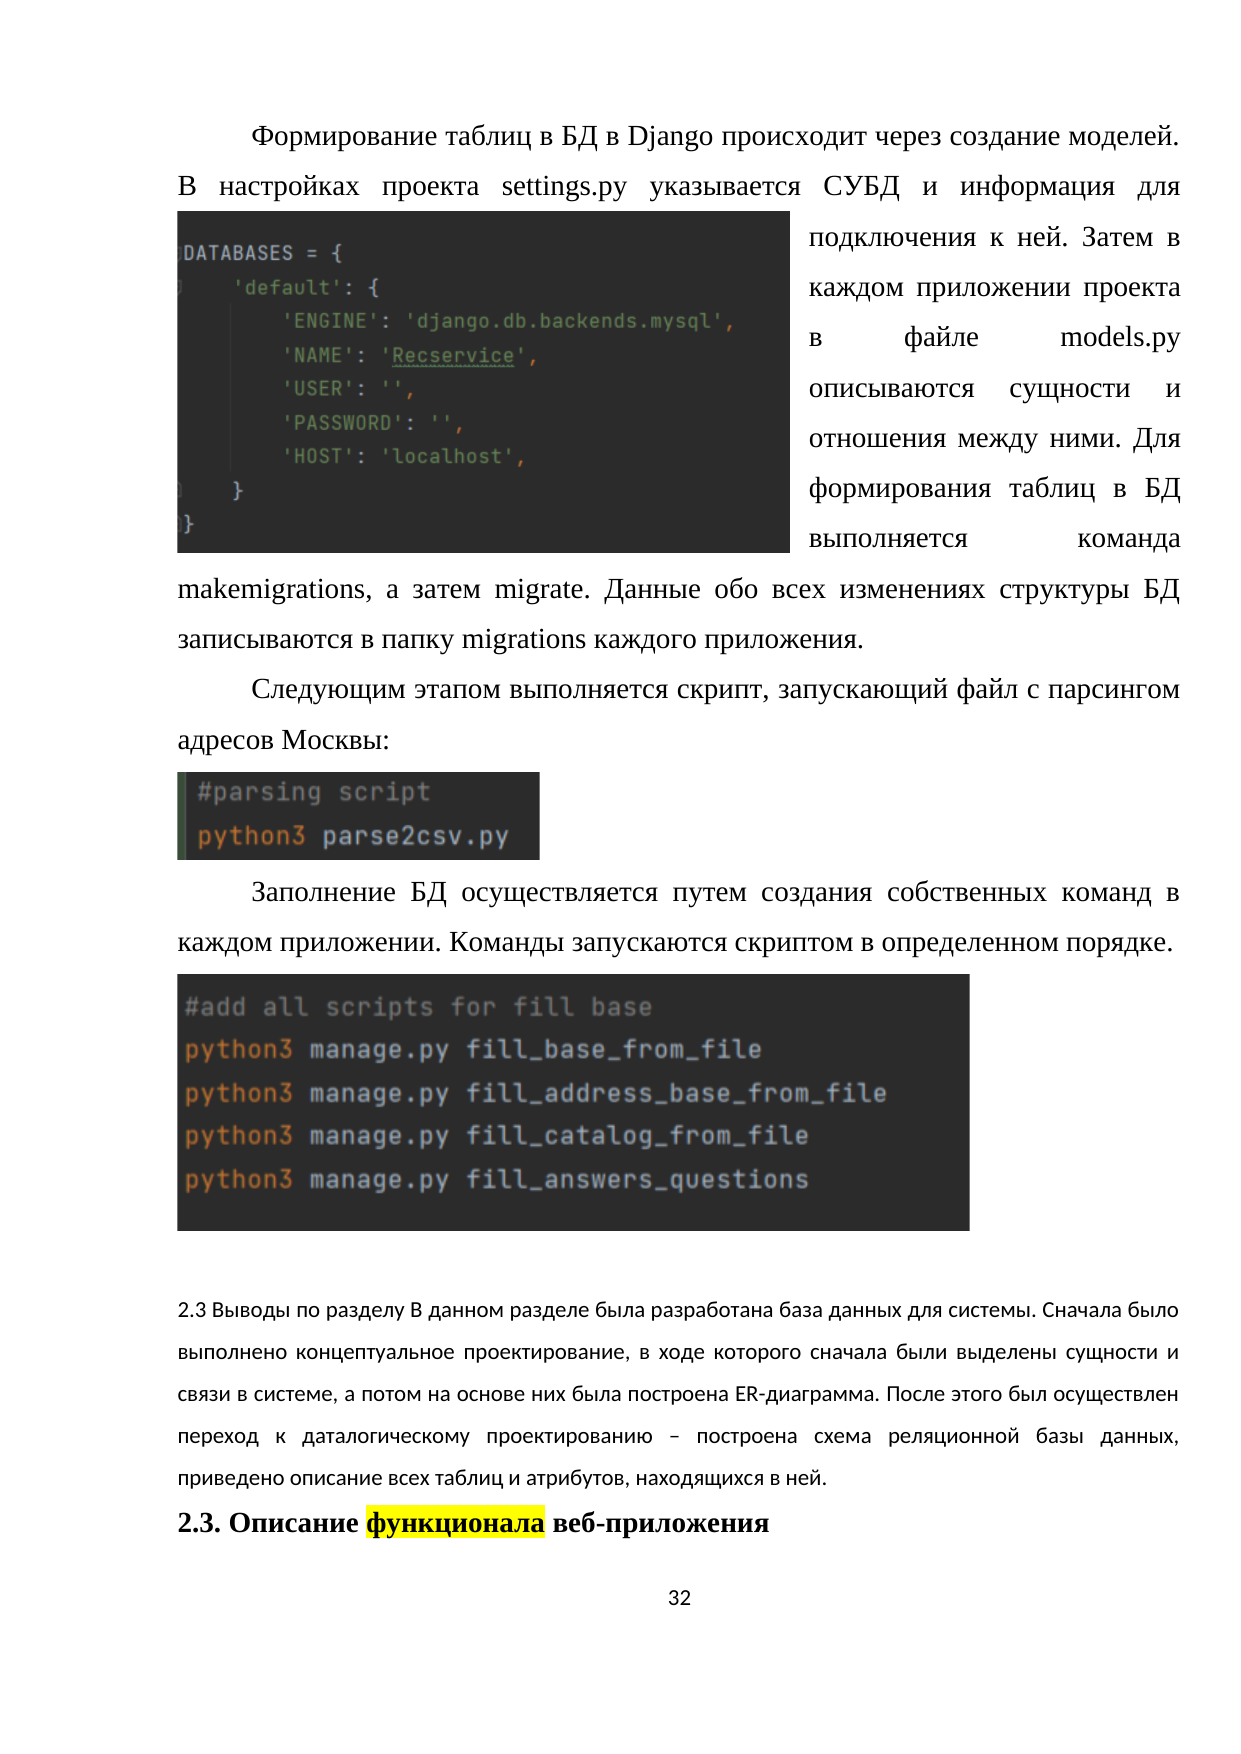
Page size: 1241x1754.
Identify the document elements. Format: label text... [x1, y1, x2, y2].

text 2.3. Описание функционала веб-приложения [545, 1505, 1181, 1538]
text 2.3. Описание функционала веб-приложения [177, 1505, 366, 1538]
text 2.3 Выводы по разделу В данном разделе была разработана база данных для системы. Сначала было выполнено концептуальное проектирование, в ходе которого сначала были выделены сущности и связи в системе, а потом на основе них была построена ER-диаграмма. После этого был осуществлен переход к даталогическому проектированию – построена схема реляционной базы данных, приведено описание всех таблиц и атрибутов, находящихся в ней. [177, 1295, 1181, 1491]
picture [177, 211, 790, 553]
text Следующим этапом выполняется скрипт, запускающий файл с парсингом адресов Москвы: [177, 672, 1181, 755]
picture [177, 772, 540, 860]
picture [177, 974, 970, 1231]
text Заполнение БД осуществляется путем создания собственных команд в каждом приложении. Команды запускаются скриптом в определенном порядке. [177, 874, 1181, 957]
